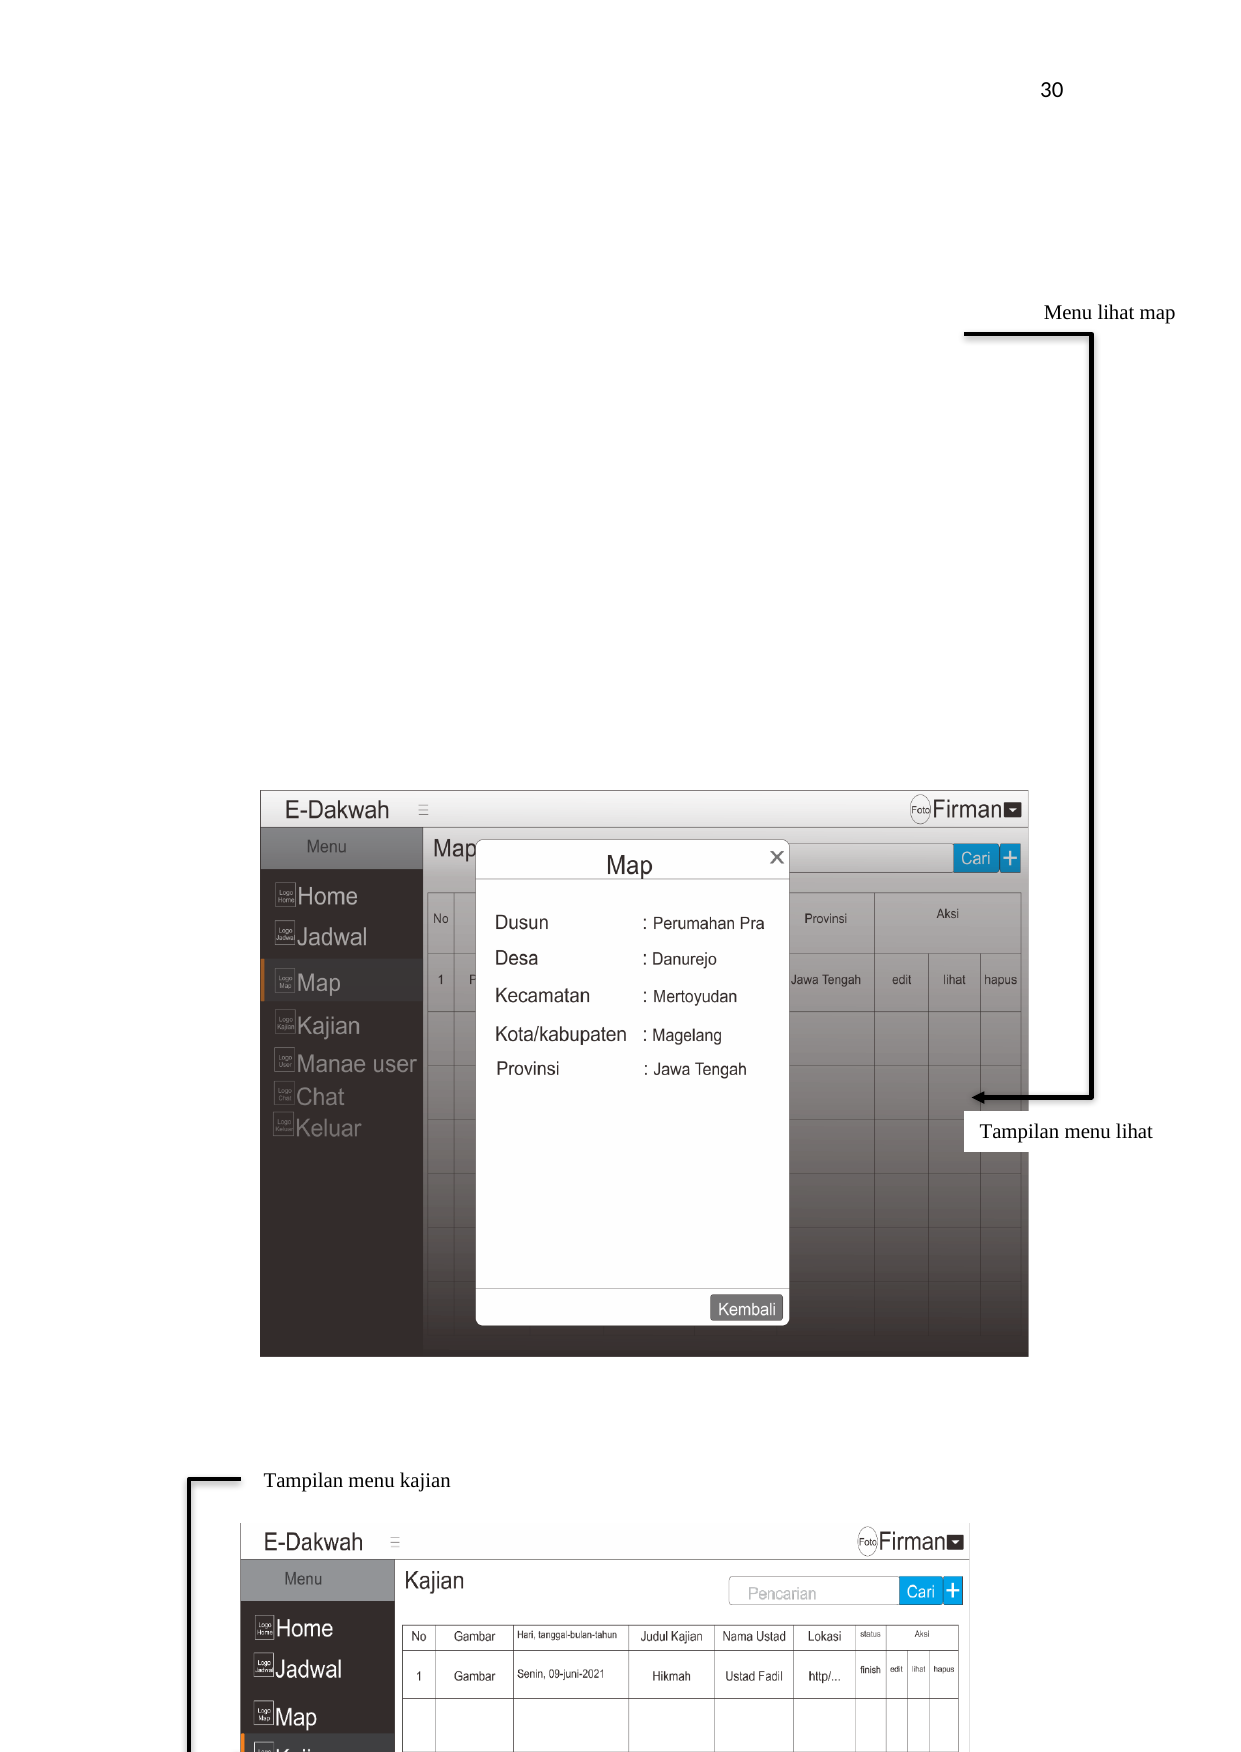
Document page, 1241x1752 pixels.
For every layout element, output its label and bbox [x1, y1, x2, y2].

picture [260, 790, 1029, 1357]
picture [240, 1523, 970, 1752]
